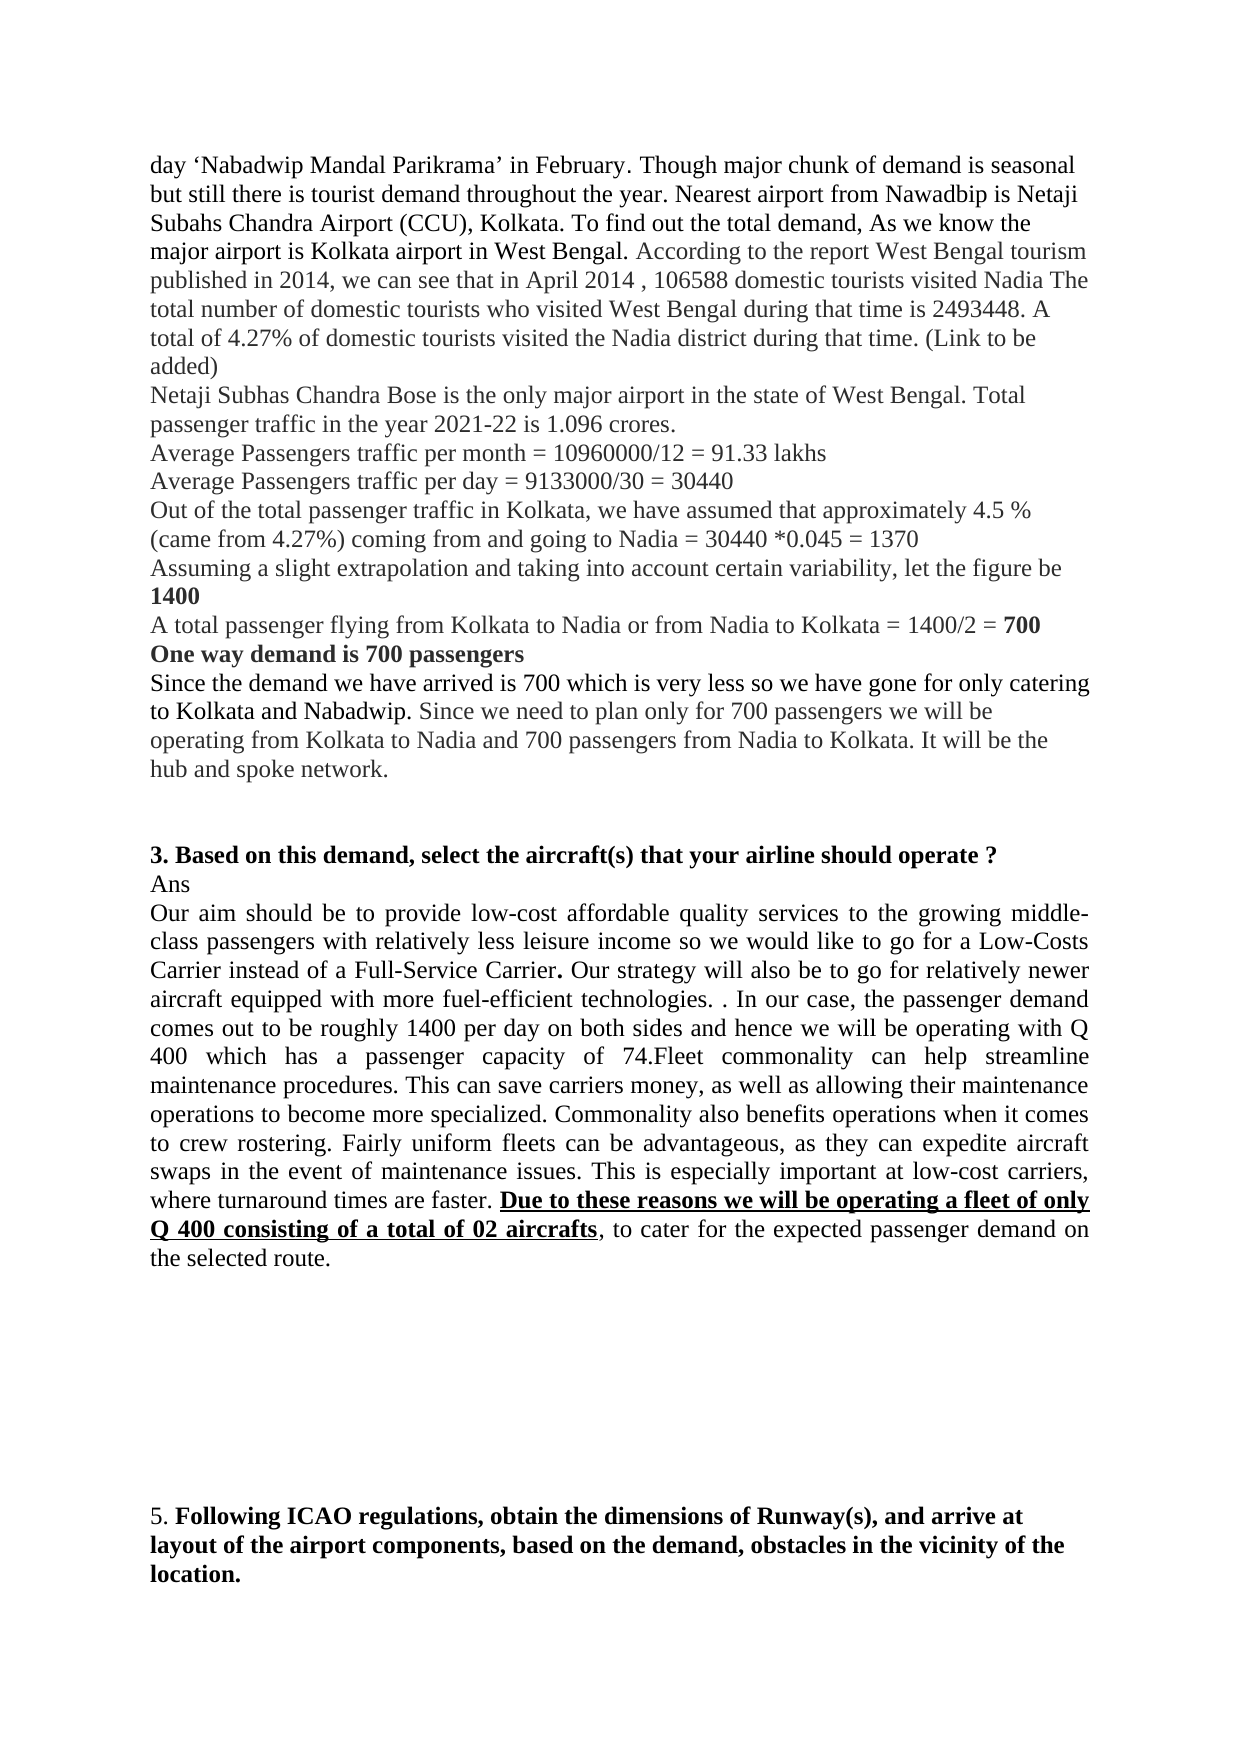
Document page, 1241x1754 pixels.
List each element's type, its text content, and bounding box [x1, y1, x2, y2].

text Assuming a slight extrapolation and taking into account certain variability, let the figure be 1400 [150, 553, 1090, 610]
text Netaji Subhas Chandra Bose is the only major airport in the state of West Bengal. Total passenger traffic in the year 2021-22 is 1.096 crores. [150, 380, 1090, 438]
text Out of the total passenger traffic in Kolkata, we have assumed that approximately 4.5 % (came from 4.27%) coming from and going to Nadia = 30440 *0.045 = 1370 [150, 495, 1090, 553]
text 3. Based on this demand, select the aircraft(s) that your airline should operate ? [150, 840, 1090, 869]
text Average Passengers traffic per day = 9133000/30 = 30440 [150, 466, 1090, 495]
text One way demand is 700 passengers [150, 639, 1090, 668]
text Ans [150, 869, 1090, 898]
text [150, 150, 1090, 380]
text Our aim should be to provide low-cost affordable quality services to the growing middle-class passengers with relatively less leisure income so we would like to go for a Low-Costs Carrier instead of a Full-Service Carrier. Our strategy will also be to go for relatively newer aircraft equipped with more fuel-efficient technologies. . In our case, the passenger demand comes out to be roughly 1400 per day on both sides and hence we will be operating with Q 400 which has a passenger capacity of 74.Fleet commonality can help streamline maintenance procedures. This can save carriers money, as well as allowing their maintenance operations to become more specialized. Commonality also benefits operations when it comes to crew rostering. Fairly uniform fleets can be advantageous, as they can expedite aircraft swaps in the event of maintenance issues. This is especially important at low-cost carriers, where turnaround times are faster. Due to these reasons we will be operating a fleet of only Q 400 consisting of a total of 02 aircrafts, to cater for the expected passenger demand on the selected route. [150, 898, 1090, 1271]
text Average Passengers traffic per month = 10960000/12 = 91.33 lakhs [150, 438, 1090, 466]
text Since the demand we have arrived is 700 which is very less so we have gone for only catering to Kolkata and Nabadwip. Since we need to plan only for 700 passengers we will be operating from Kolkata to Nadia and 700 passengers from Nadia to Kolkata. It will be the hub and spoke network. [150, 668, 1090, 783]
text 5. Following ICAO regulations, obtain the dimensions of Runway(s), and arrive at layout of the airport components, based on the demand, obstacles in the vicinity of the location. [150, 1501, 1090, 1588]
text A total passenger flying from Kolkata to Nadia or from Nadia to Kolkata = 1400/2 = 700 [150, 610, 1090, 639]
